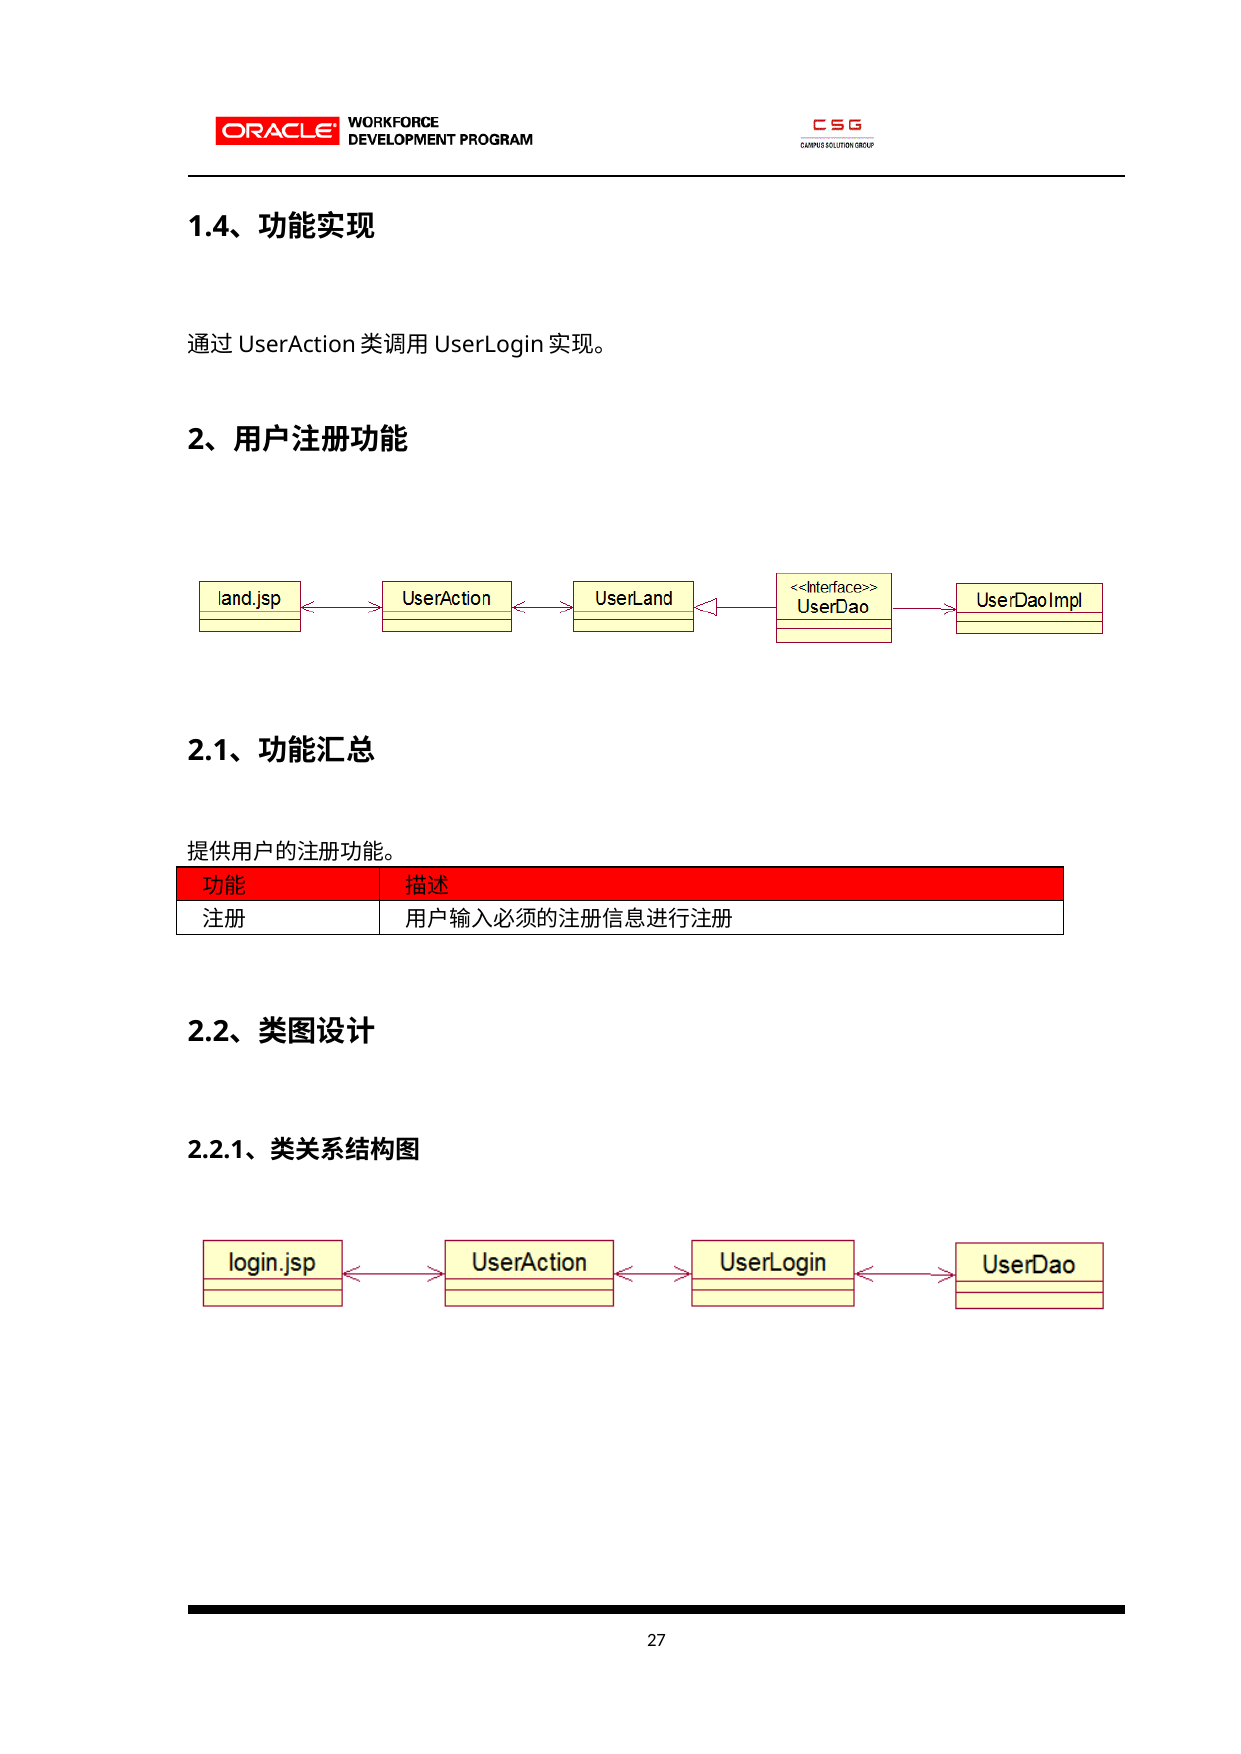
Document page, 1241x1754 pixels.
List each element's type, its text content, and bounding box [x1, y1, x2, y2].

subtitle 2、用户注册功能 [187, 404, 1125, 469]
table_header 功能 [177, 868, 379, 900]
text 通过UserAction类调用UserLogin实现。 [187, 310, 1125, 375]
subtitle 2.2、类图设计 [187, 996, 1125, 1061]
table_cell 用户输入必须的注册信息进行注册 [380, 901, 1063, 933]
table_cell 注册 [177, 901, 379, 933]
table_header 描述 [380, 868, 1063, 900]
subtitle 2.1、功能汇总 [187, 715, 1125, 780]
picture [789, 99, 888, 173]
picture [187, 88, 560, 173]
subtitle 1.4、功能实现 [187, 192, 1125, 257]
subtitle 2.2.1、类关系结构图 [187, 1115, 1125, 1180]
picture [187, 556, 1125, 669]
text 提供用户的注册功能。 [187, 834, 1125, 866]
picture [187, 1198, 1125, 1350]
